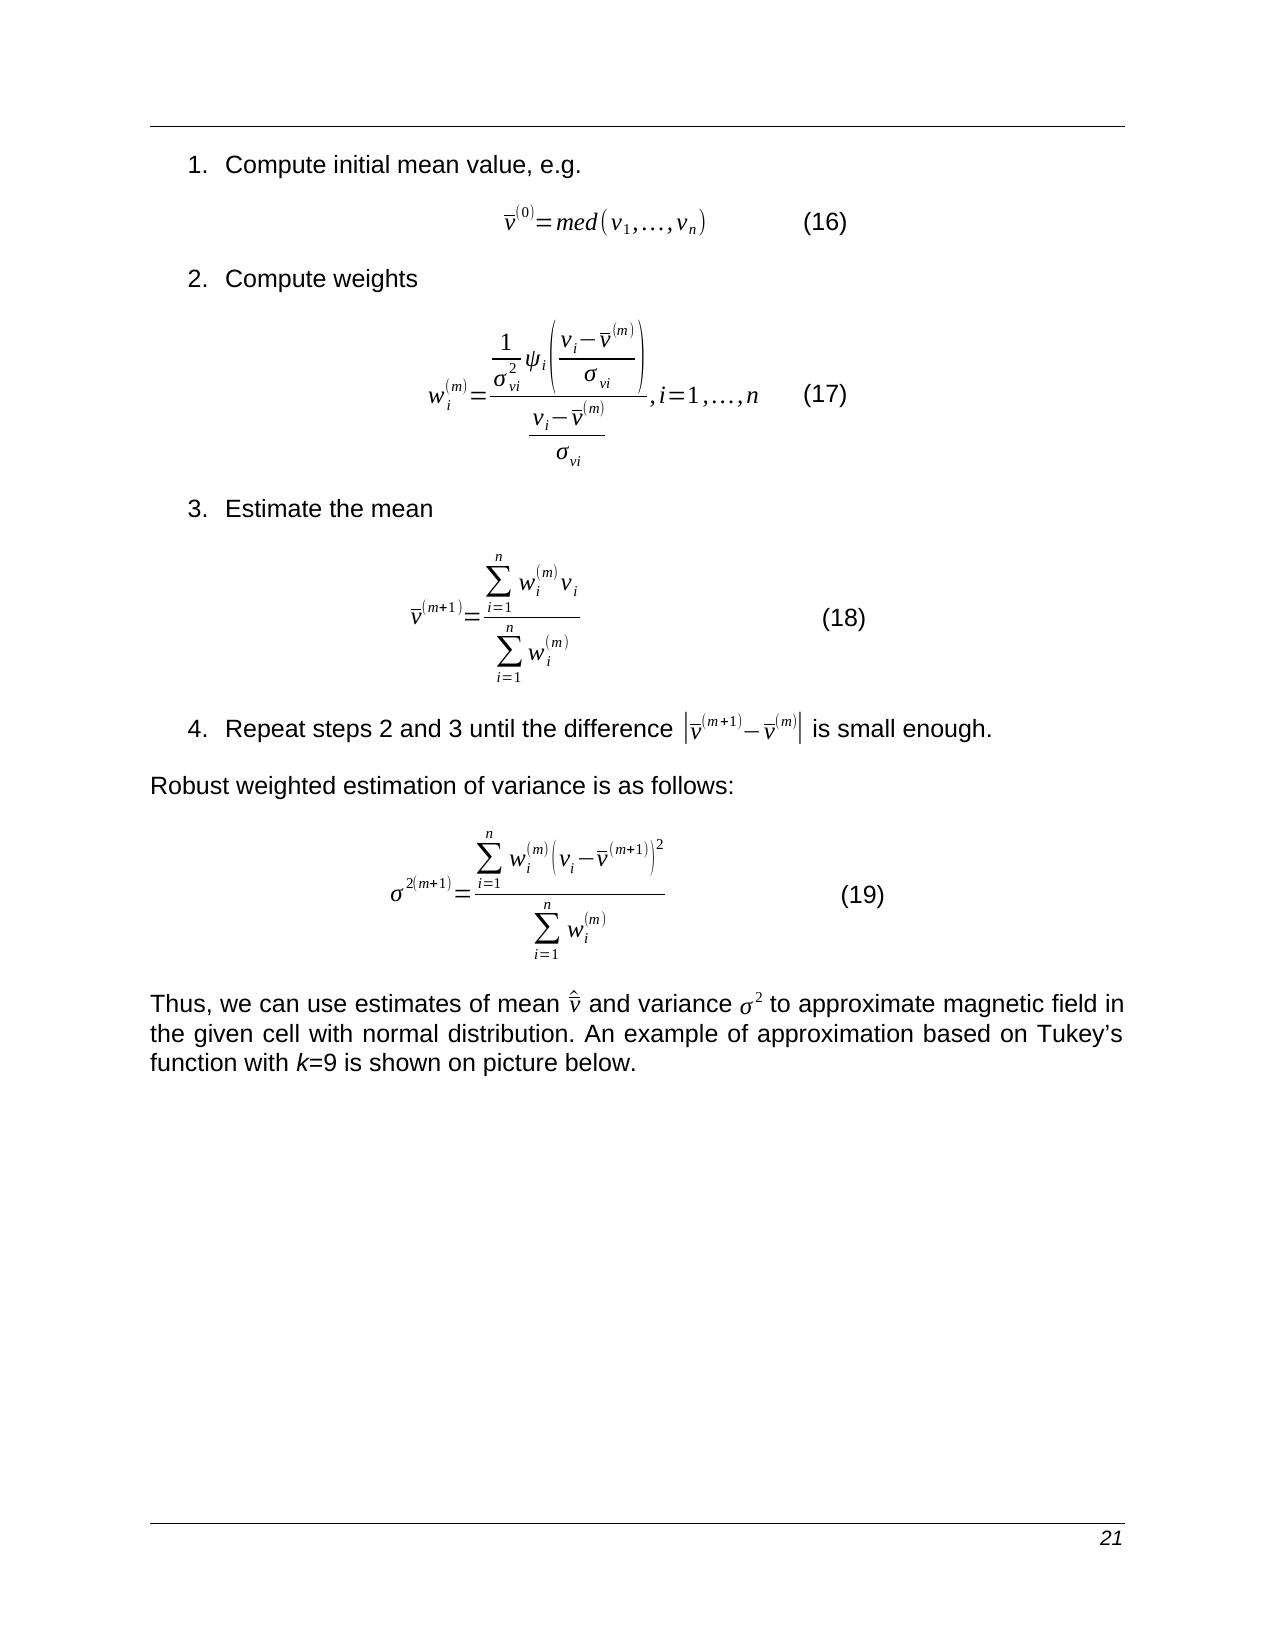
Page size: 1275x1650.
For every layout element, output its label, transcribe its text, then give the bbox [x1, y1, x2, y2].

text (17) [150, 318, 1125, 469]
list Estimate the mean [187, 494, 1125, 523]
list Repeat steps 2 and 3 until the difference is small enough. [187, 711, 1125, 746]
text (19) [150, 825, 1125, 963]
list Compute weights [187, 264, 1125, 293]
list (16) [225, 204, 1125, 239]
text Robust weighted estimation of variance is as follows: [150, 771, 1125, 800]
text (18) [150, 548, 1125, 686]
list Compute initial mean value, e.g. [187, 150, 1125, 179]
text Thus, we can use estimates of mean and variance to approximate magnetic field in the given cell with normal distribution. An example of approximation based on Tukey’s function with k=9 is shown on picture below. [150, 988, 1125, 1077]
